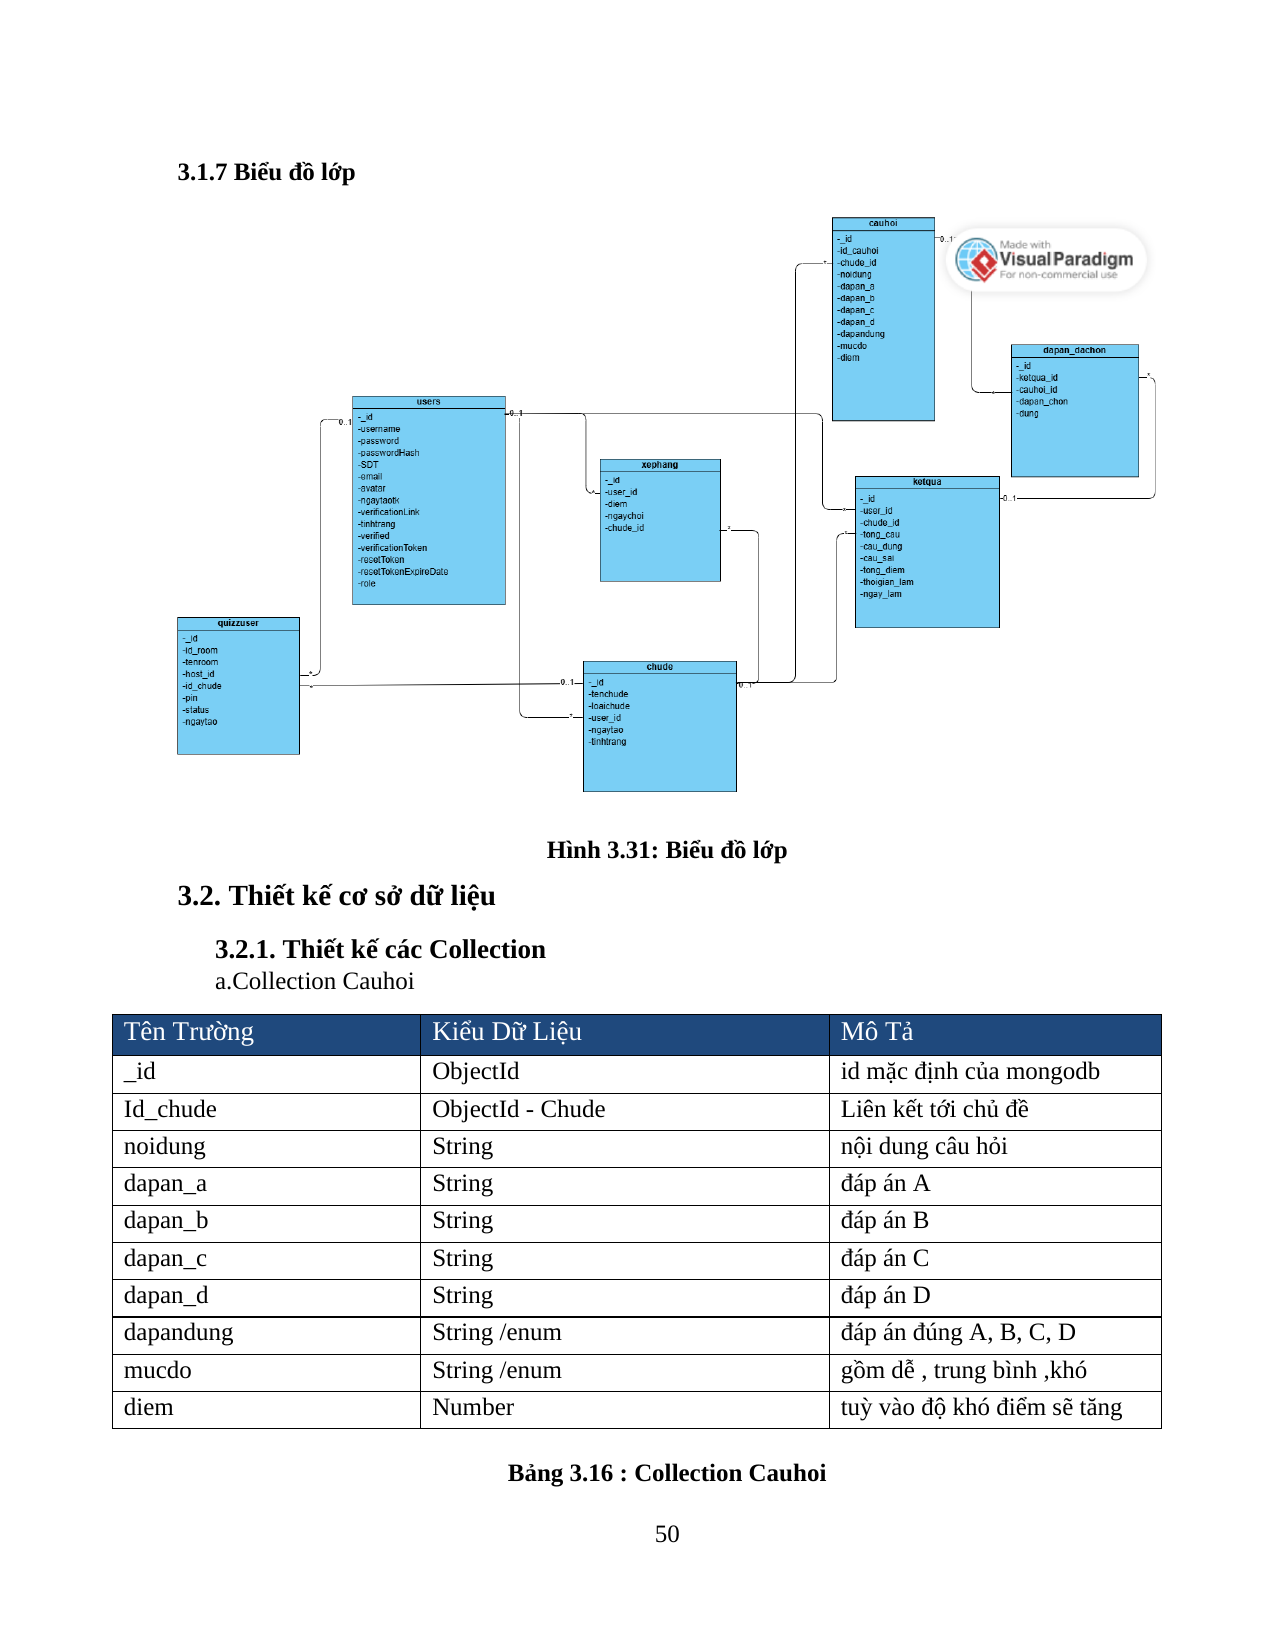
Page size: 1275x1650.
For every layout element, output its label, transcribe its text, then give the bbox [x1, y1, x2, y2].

table_cell gồm dễ , trung bình ,khó [830, 1355, 1161, 1391]
table_cell dapandung [113, 1318, 420, 1354]
table_cell String [421, 1131, 829, 1167]
table_header Mô Tả [830, 1015, 1161, 1055]
table_cell Id_chude [113, 1094, 420, 1130]
table_cell dapan_c [113, 1243, 420, 1279]
text 3.1.7 Biểu đồ lớp [177, 157, 1157, 186]
table_cell String /enum [421, 1318, 829, 1354]
table_cell String [421, 1168, 829, 1204]
table_cell dapan_b [113, 1206, 420, 1242]
table_cell nội dung câu hỏi [830, 1131, 1161, 1167]
table_cell Liên kết tới chủ đề [830, 1094, 1161, 1130]
table_cell noidung [113, 1131, 420, 1167]
table_cell _id [113, 1056, 420, 1093]
table_cell String [421, 1280, 829, 1316]
table_cell đáp án C [830, 1243, 1161, 1279]
picture [177, 217, 1156, 792]
table_cell tuỳ vào độ khó điểm sẽ tăng [830, 1392, 1161, 1428]
table_cell String [421, 1206, 829, 1242]
table_cell Number [421, 1392, 829, 1428]
table_cell ObjectId [421, 1056, 829, 1093]
table_cell id mặc định của mongodb [830, 1056, 1161, 1093]
text Hình 3.31: Biểu đồ lớp [177, 835, 1157, 863]
table_cell diem [113, 1392, 420, 1428]
table_cell String [421, 1243, 829, 1279]
table_cell ObjectId - Chude [421, 1094, 829, 1130]
table_cell String /enum [421, 1355, 829, 1391]
table_header Kiểu Dữ Liệu [421, 1015, 829, 1055]
table_cell đáp án A [830, 1168, 1161, 1204]
table_cell mucdo [113, 1355, 420, 1391]
subtitle 3.2.1. Thiết kế các Collection [215, 933, 1157, 964]
text Bảng 3.16 : Collection Cauhoi [177, 1458, 1157, 1487]
table_cell dapan_d [113, 1280, 420, 1316]
table_cell đáp án B [830, 1206, 1161, 1242]
subtitle 3.2. Thiết kế cơ sở dữ liệu [177, 878, 1157, 912]
table_cell dapan_a [113, 1168, 420, 1204]
table_header Tên Trường [113, 1015, 420, 1055]
table_cell đáp án đúng A, B, C, D [830, 1318, 1161, 1354]
table_cell đáp án D [830, 1280, 1161, 1316]
text a.Collection Cauhoi [215, 966, 1157, 995]
